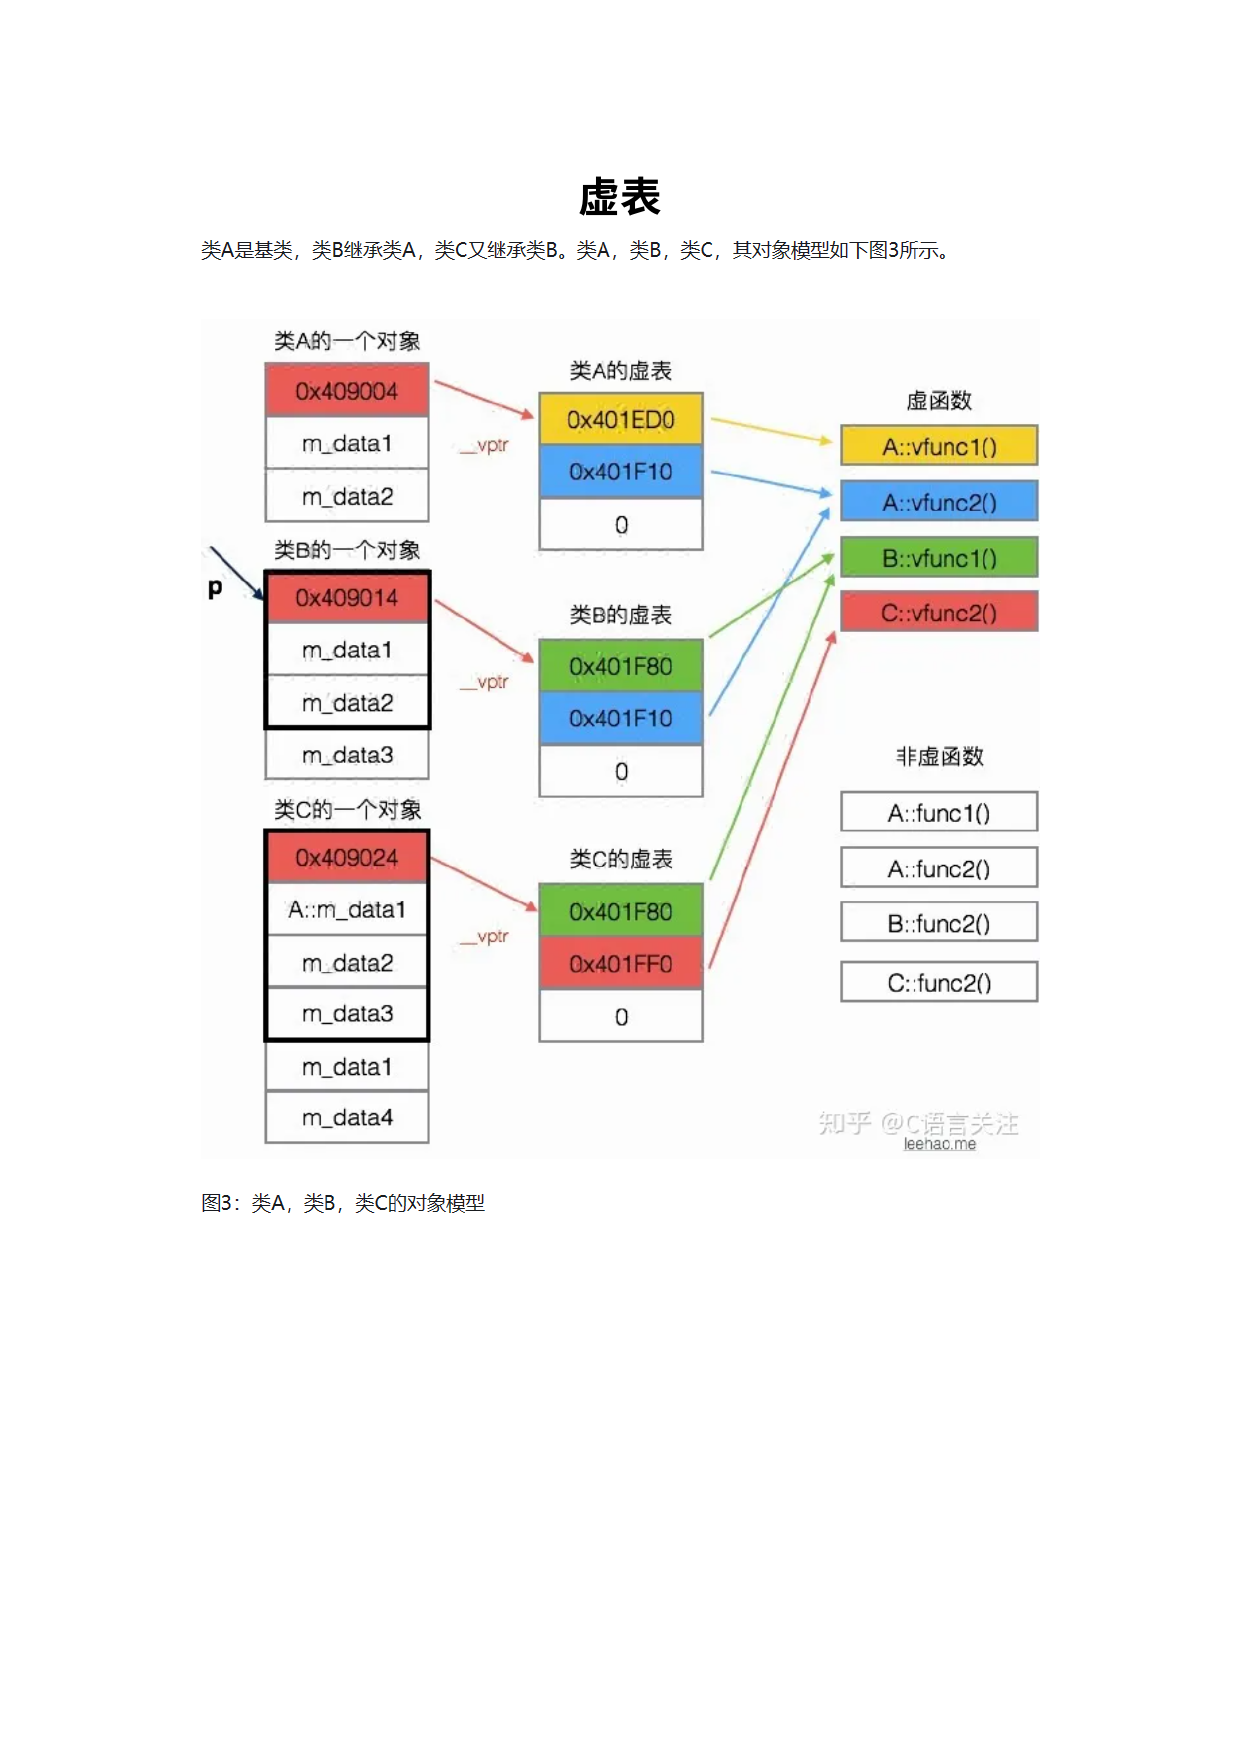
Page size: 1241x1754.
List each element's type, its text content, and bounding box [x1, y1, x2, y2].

picture [187, 227, 1053, 1222]
text 虚表 [187, 162, 1053, 227]
